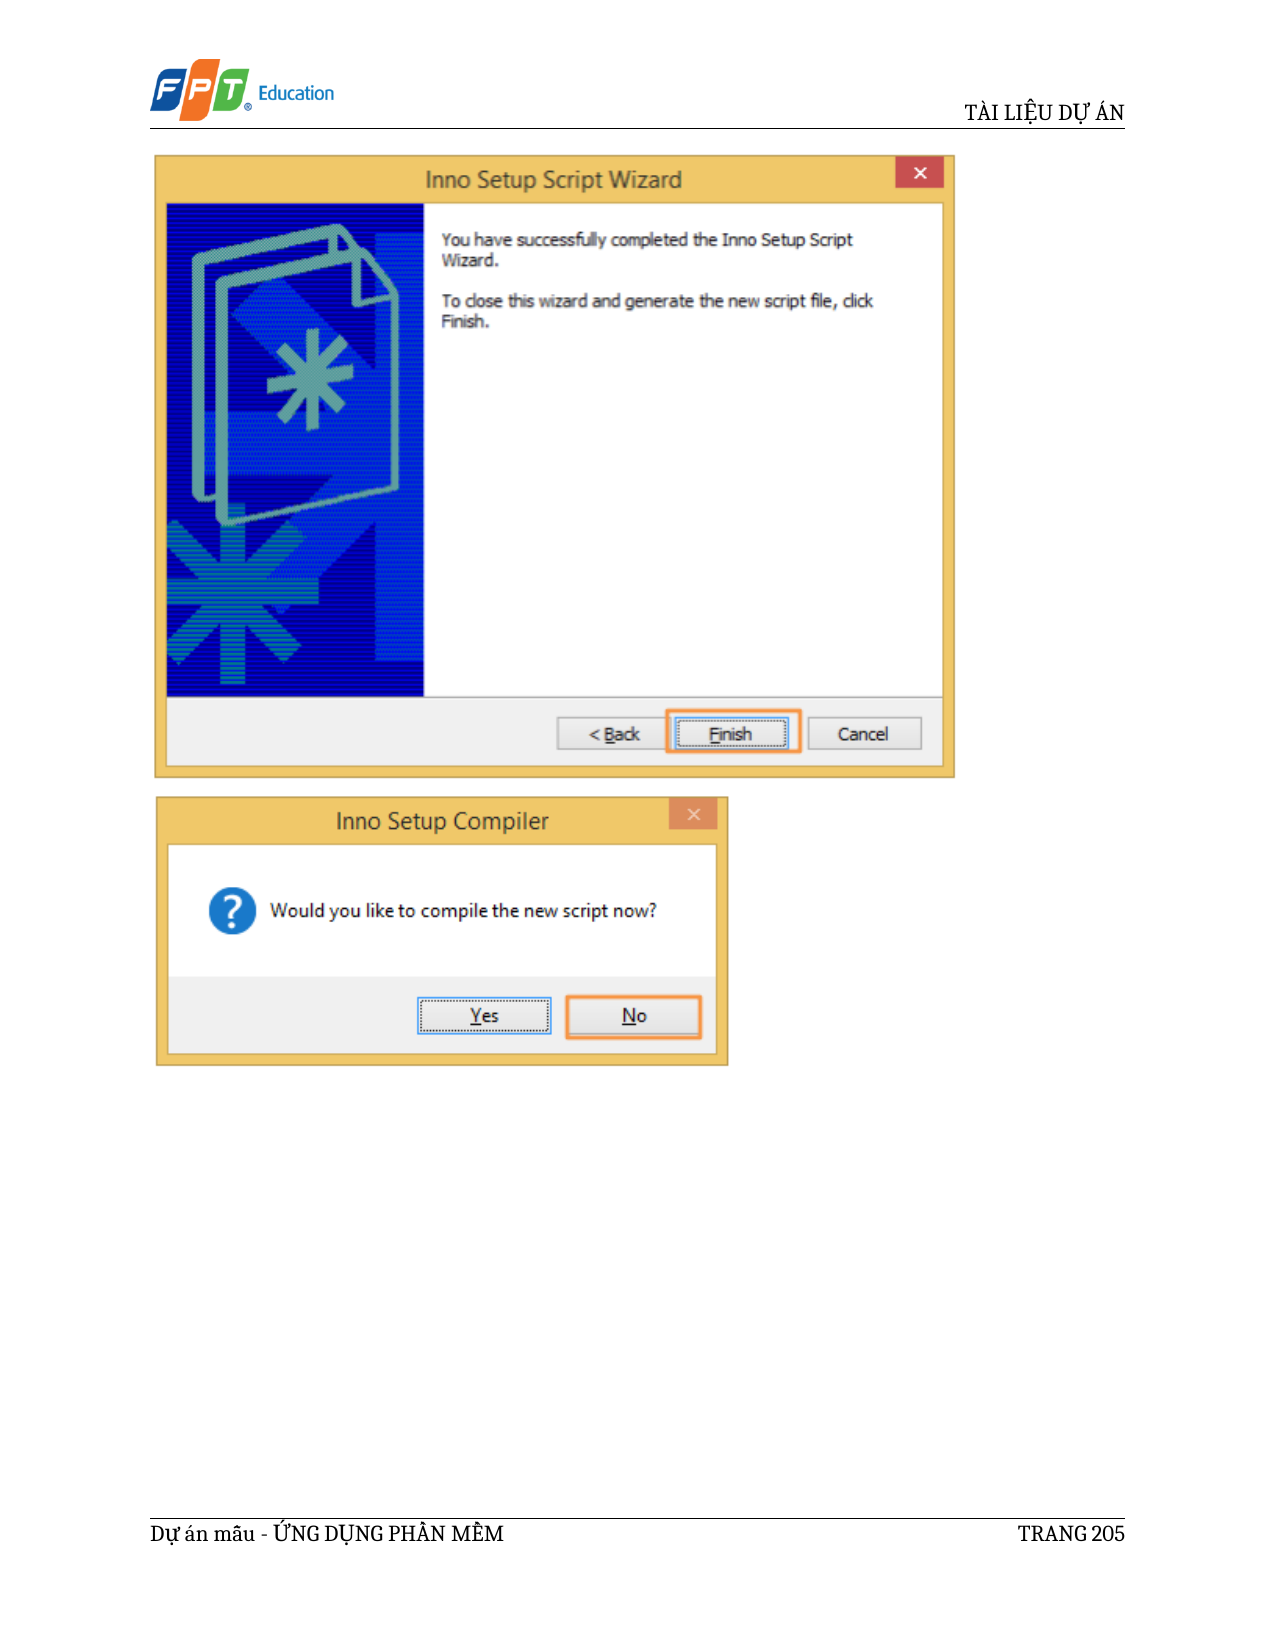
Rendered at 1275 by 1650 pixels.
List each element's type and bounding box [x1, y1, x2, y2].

picture [150, 792, 749, 1074]
picture [150, 59, 336, 121]
picture [150, 150, 963, 783]
